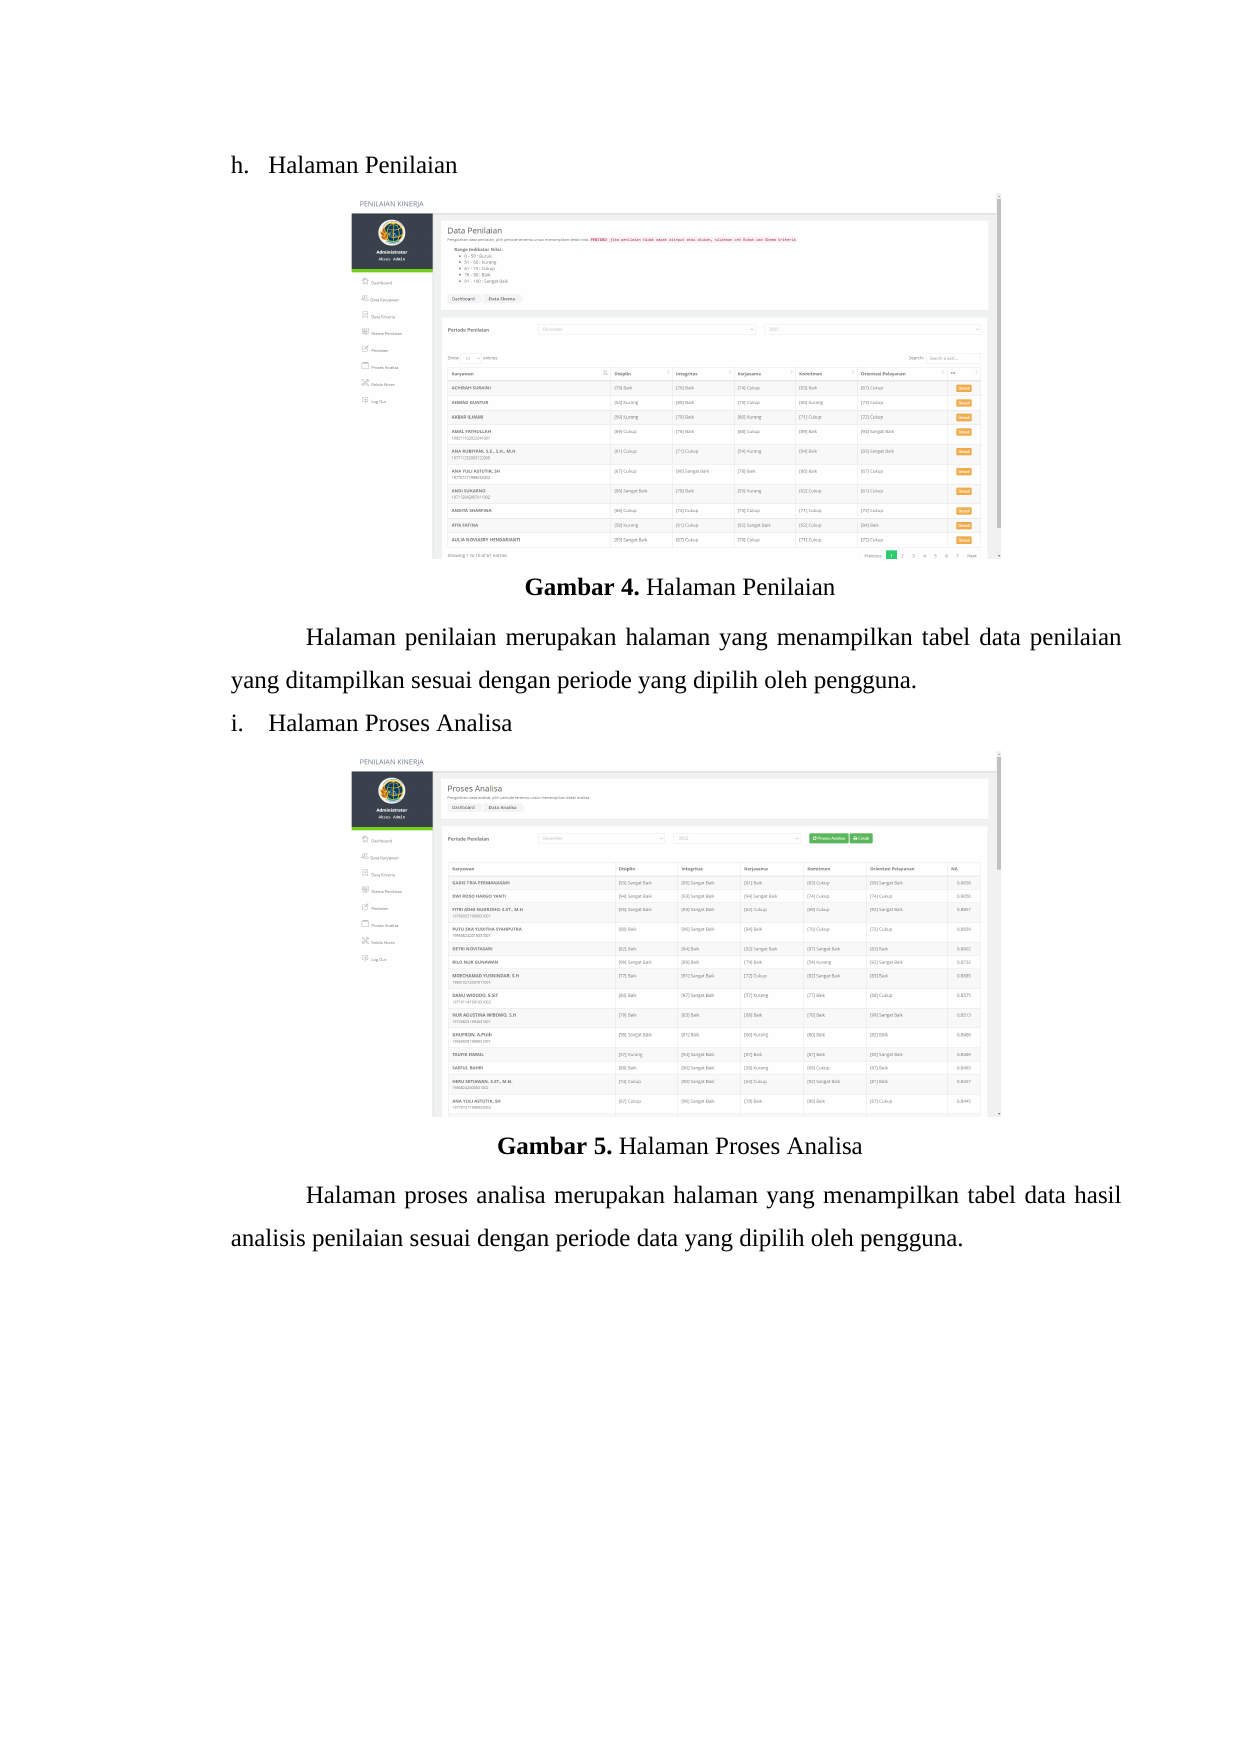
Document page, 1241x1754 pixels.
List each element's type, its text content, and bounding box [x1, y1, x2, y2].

list Halaman Proses Analisa [231, 708, 1122, 737]
picture [351, 751, 1002, 1117]
list Halaman penilaian merupakan halaman yang menampilkan tabel data penilaian yang ditampilkan sesuai dengan periode yang dipilih oleh pengguna. [231, 622, 1122, 694]
list Halaman Penilaian [231, 150, 1122, 179]
list Halaman proses analisa merupakan halaman yang menampilkan tabel data hasil analisis penilaian sesuai dengan periode data yang dipilih oleh pengguna. [231, 1180, 1122, 1252]
picture [351, 193, 1002, 559]
